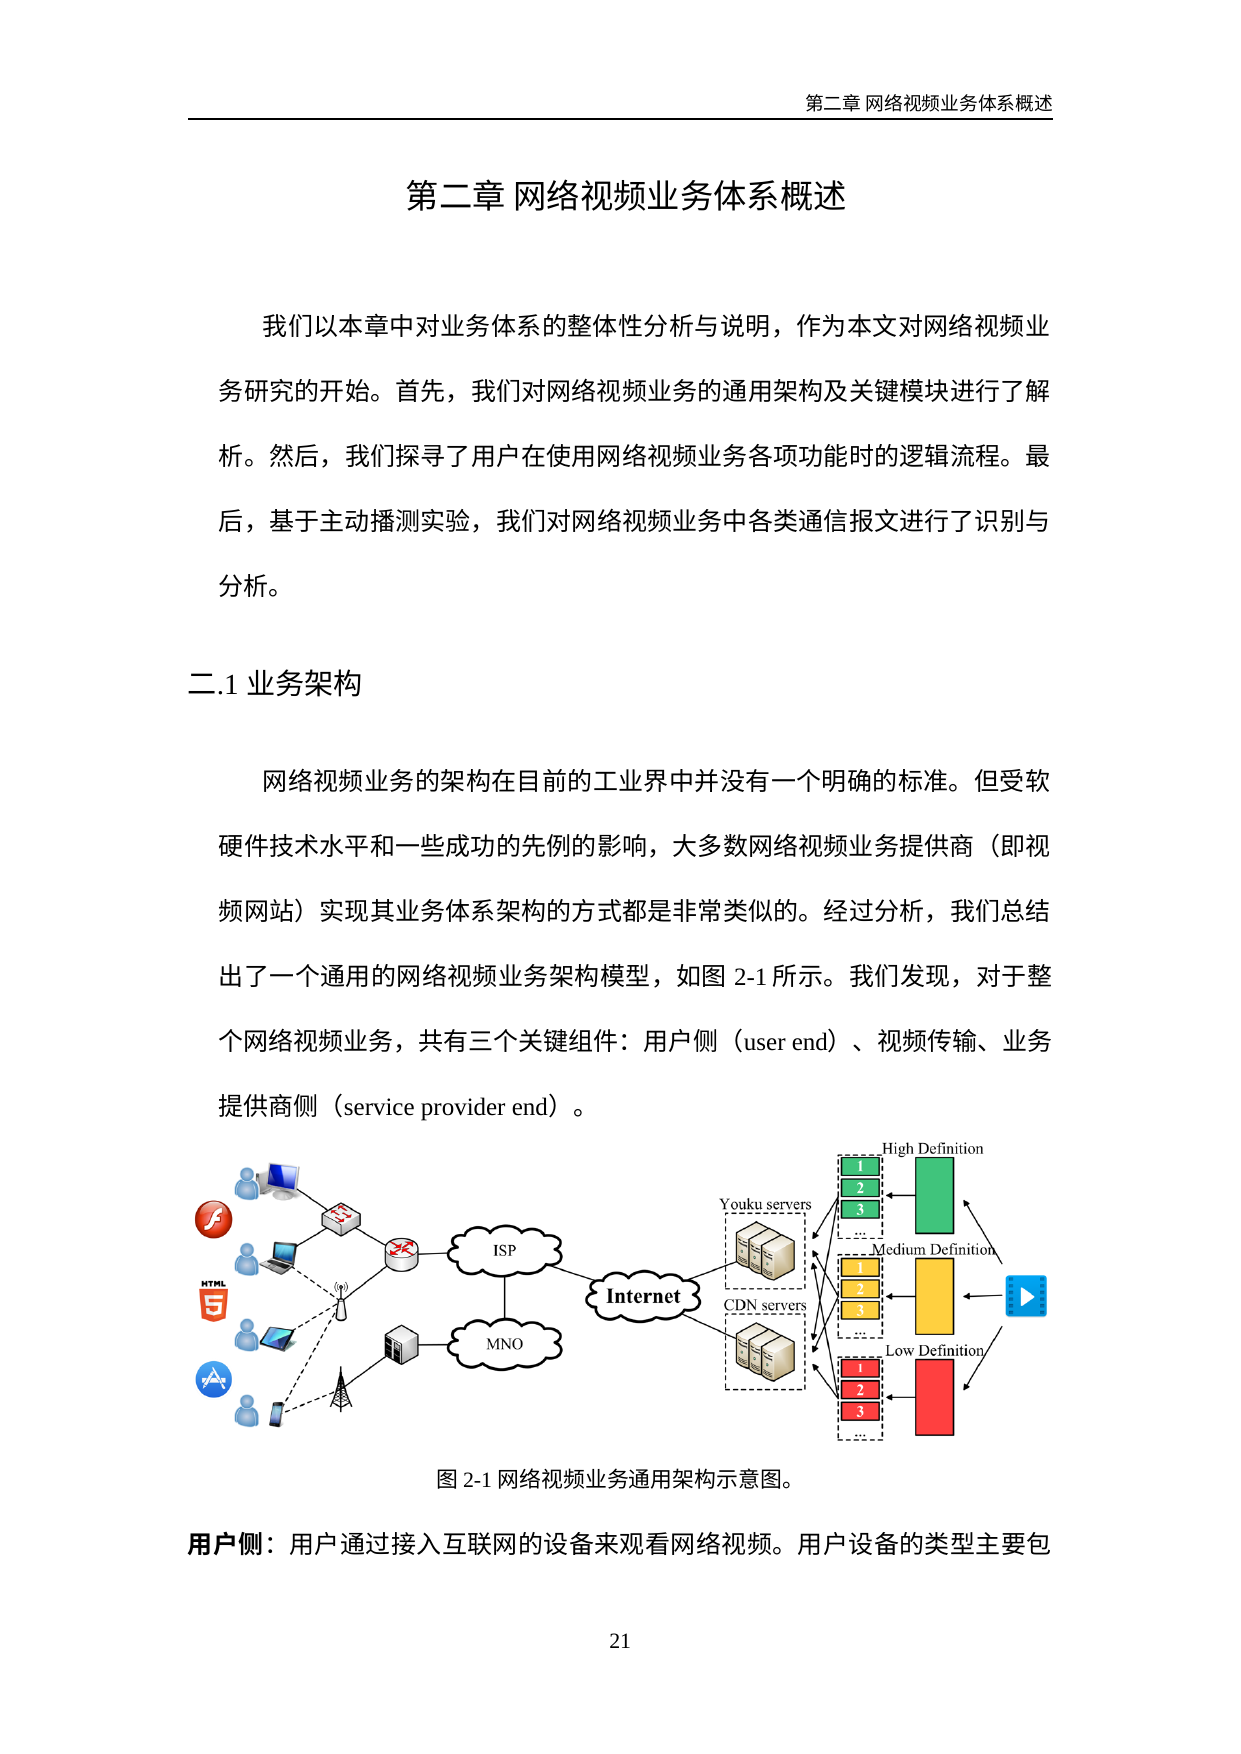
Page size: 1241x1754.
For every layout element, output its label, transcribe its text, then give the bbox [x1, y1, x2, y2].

text 网络视频业务体系概述 [253, 162, 1053, 227]
text 图2-1 网络视频业务通用架构示意图。 [187, 1462, 1053, 1494]
text 我们以本章中对业务体系的整体性分析与说明，作为本文对网络视频业务研究的开始。首先，我们对网络视频业务的通用架构及关键模块进行了解析。然后，我们探寻了用户在使用网络视频业务各项功能时的逻辑流程。最后，基于主动播测实验，我们对网络视频业务中各类通信报文进行了识别与分析。 [219, 292, 1053, 617]
text 网络视频业务的架构在目前的工业界中并没有一个明确的标准。但受软硬件技术水平和一些成功的先例的影响，大多数网络视频业务提供商（即视频网站）实现其业务体系架构的方式都是非常类似的。经过分析，我们总结出了一个通用的网络视频业务架构模型，如图2-1所示。我们发现，对于整个网络视频业务，共有三个关键组件：用户侧（user end）、视频传输、业务提供商侧（service provider end）。 [219, 747, 1053, 1137]
text 业务架构 [187, 649, 1053, 714]
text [187, 1510, 1053, 1575]
picture [192, 1137, 1049, 1441]
